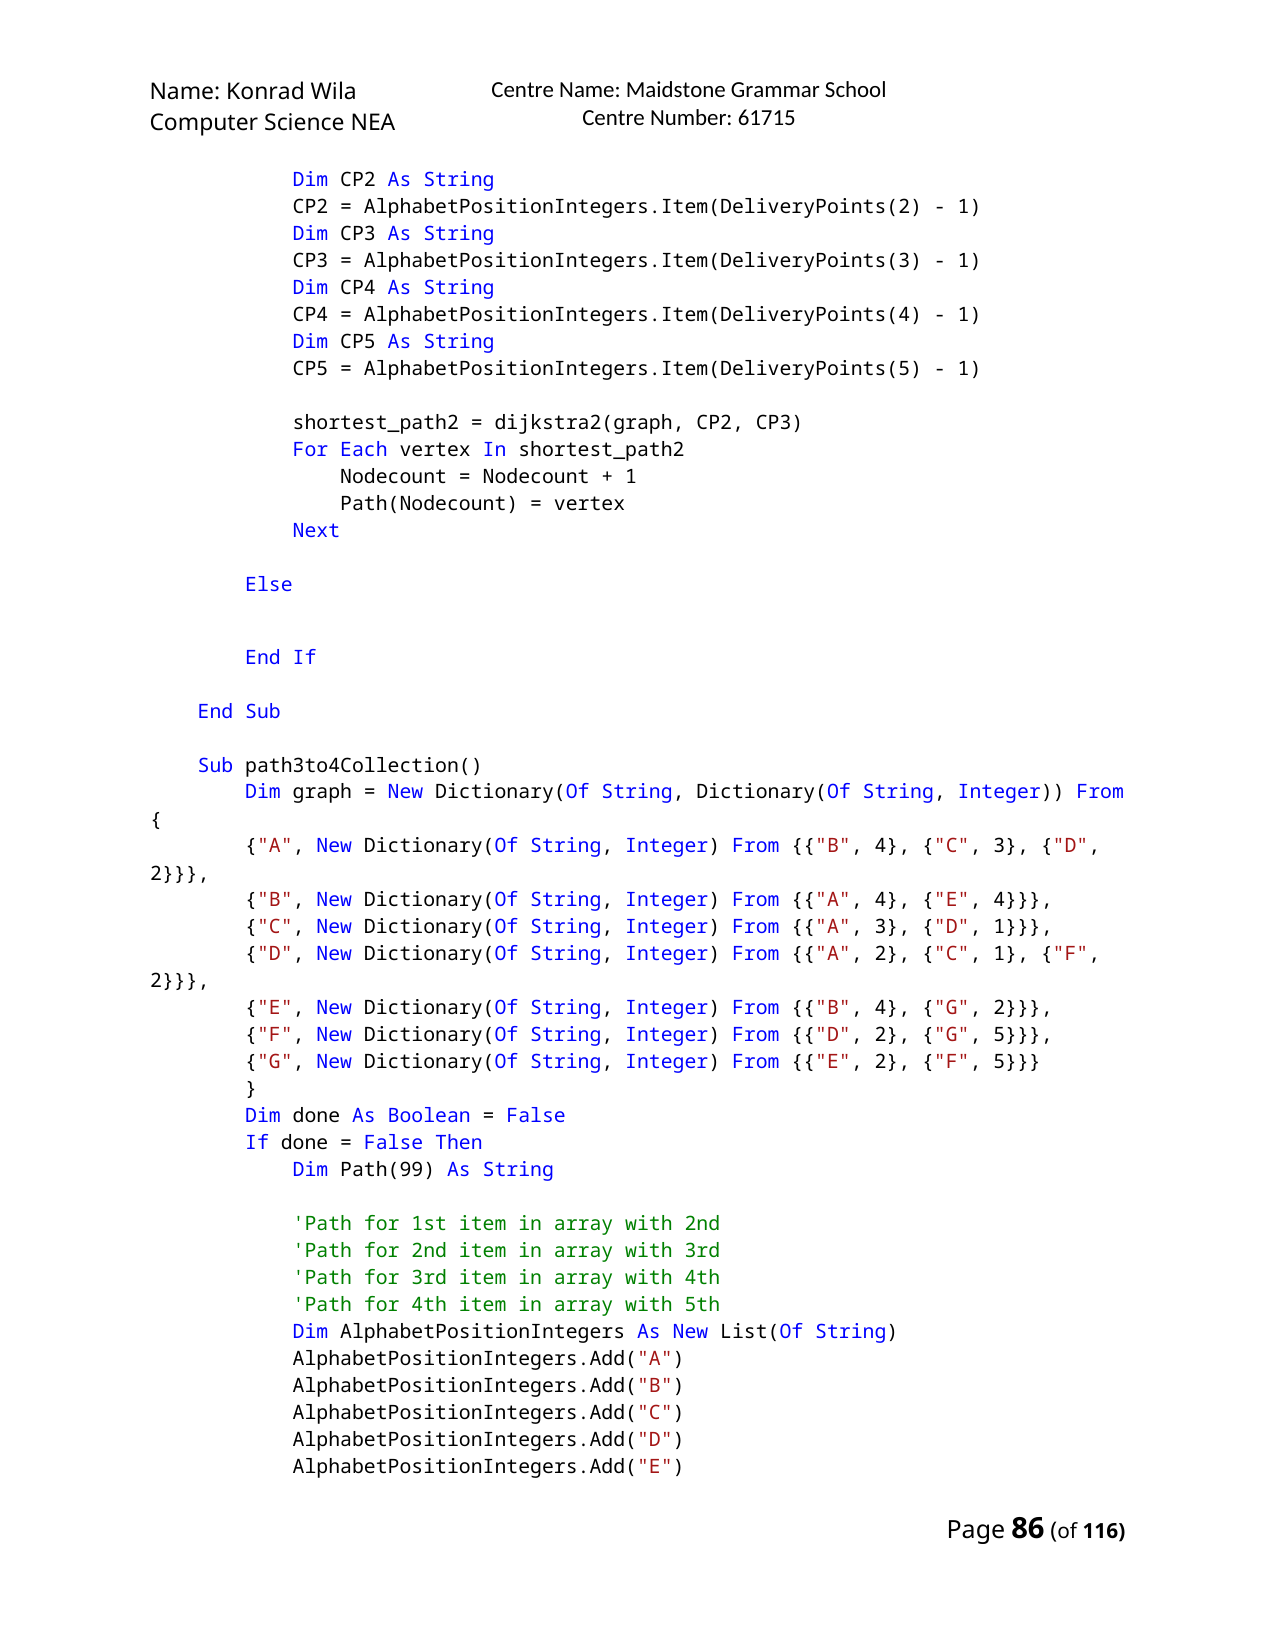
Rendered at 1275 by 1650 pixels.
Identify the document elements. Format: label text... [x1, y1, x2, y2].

text End Sub [150, 697, 1125, 724]
text Dim graph = New Dictionary(Of String, Dictionary(Of String, Integer)) From { [150, 778, 1125, 832]
text CP2 = AlphabetPositionIntegers.Item(DeliveryPoints(2) - 1) [150, 192, 1125, 219]
text AlphabetPositionIntegers.Add("A") [150, 1344, 1125, 1371]
text Nodecount = Nodecount + 1 [150, 462, 1125, 489]
text AlphabetPositionIntegers.Add("C") [150, 1398, 1125, 1425]
text {"E", New Dictionary(Of String, Integer) From {{"B", 4}, {"G", 2}}}, [150, 994, 1125, 1021]
text CP4 = AlphabetPositionIntegers.Item(DeliveryPoints(4) - 1) [150, 300, 1125, 327]
text Dim AlphabetPositionIntegers As New List(Of String) [150, 1317, 1125, 1344]
text AlphabetPositionIntegers.Add("D") [150, 1425, 1125, 1452]
text {"A", New Dictionary(Of String, Integer) From {{"B", 4}, {"C", 3}, {"D", 2}}}, [150, 832, 1125, 886]
text Dim done As Boolean = False [150, 1102, 1125, 1128]
text Dim CP5 As String [150, 327, 1125, 354]
text For Each vertex In shortest_path2 [150, 435, 1125, 462]
text AlphabetPositionIntegers.Add("B") [150, 1371, 1125, 1398]
text CP5 = AlphabetPositionIntegers.Item(DeliveryPoints(5) - 1) [150, 354, 1125, 381]
text If done = False Then [150, 1128, 1125, 1156]
text Path(Nodecount) = vertex [150, 489, 1125, 516]
text 'Path for 2nd item in array with 3rd [150, 1236, 1125, 1263]
text Sub path3to4Collection() [150, 751, 1125, 778]
text {"C", New Dictionary(Of String, Integer) From {{"A", 3}, {"D", 1}}}, [150, 913, 1125, 940]
text Else [150, 570, 1125, 597]
text 'Path for 4th item in array with 5th [150, 1290, 1125, 1317]
text shortest_path2 = dijkstra2(graph, CP2, CP3) [150, 408, 1125, 435]
text {"B", New Dictionary(Of String, Integer) From {{"A", 4}, {"E", 4}}}, [150, 886, 1125, 913]
text Dim CP2 As String [150, 166, 1125, 192]
text } [150, 1074, 1125, 1102]
text {"F", New Dictionary(Of String, Integer) From {{"D", 2}, {"G", 5}}}, [150, 1021, 1125, 1048]
text 'Path for 1st item in array with 2nd [150, 1209, 1125, 1236]
text AlphabetPositionIntegers.Add("E") [150, 1452, 1125, 1479]
text Dim Path(99) As String [150, 1156, 1125, 1182]
text {"D", New Dictionary(Of String, Integer) From {{"A", 2}, {"C", 1}, {"F", 2}}}, [150, 940, 1125, 994]
text 'Path for 3rd item in array with 4th [150, 1263, 1125, 1290]
text {"G", New Dictionary(Of String, Integer) From {{"E", 2}, {"F", 5}}} [150, 1048, 1125, 1074]
text CP3 = AlphabetPositionIntegers.Item(DeliveryPoints(3) - 1) [150, 246, 1125, 273]
text Dim CP4 As String [150, 273, 1125, 300]
text Dim CP3 As String [150, 219, 1125, 246]
text Next [150, 516, 1125, 543]
text End If [150, 643, 1125, 670]
